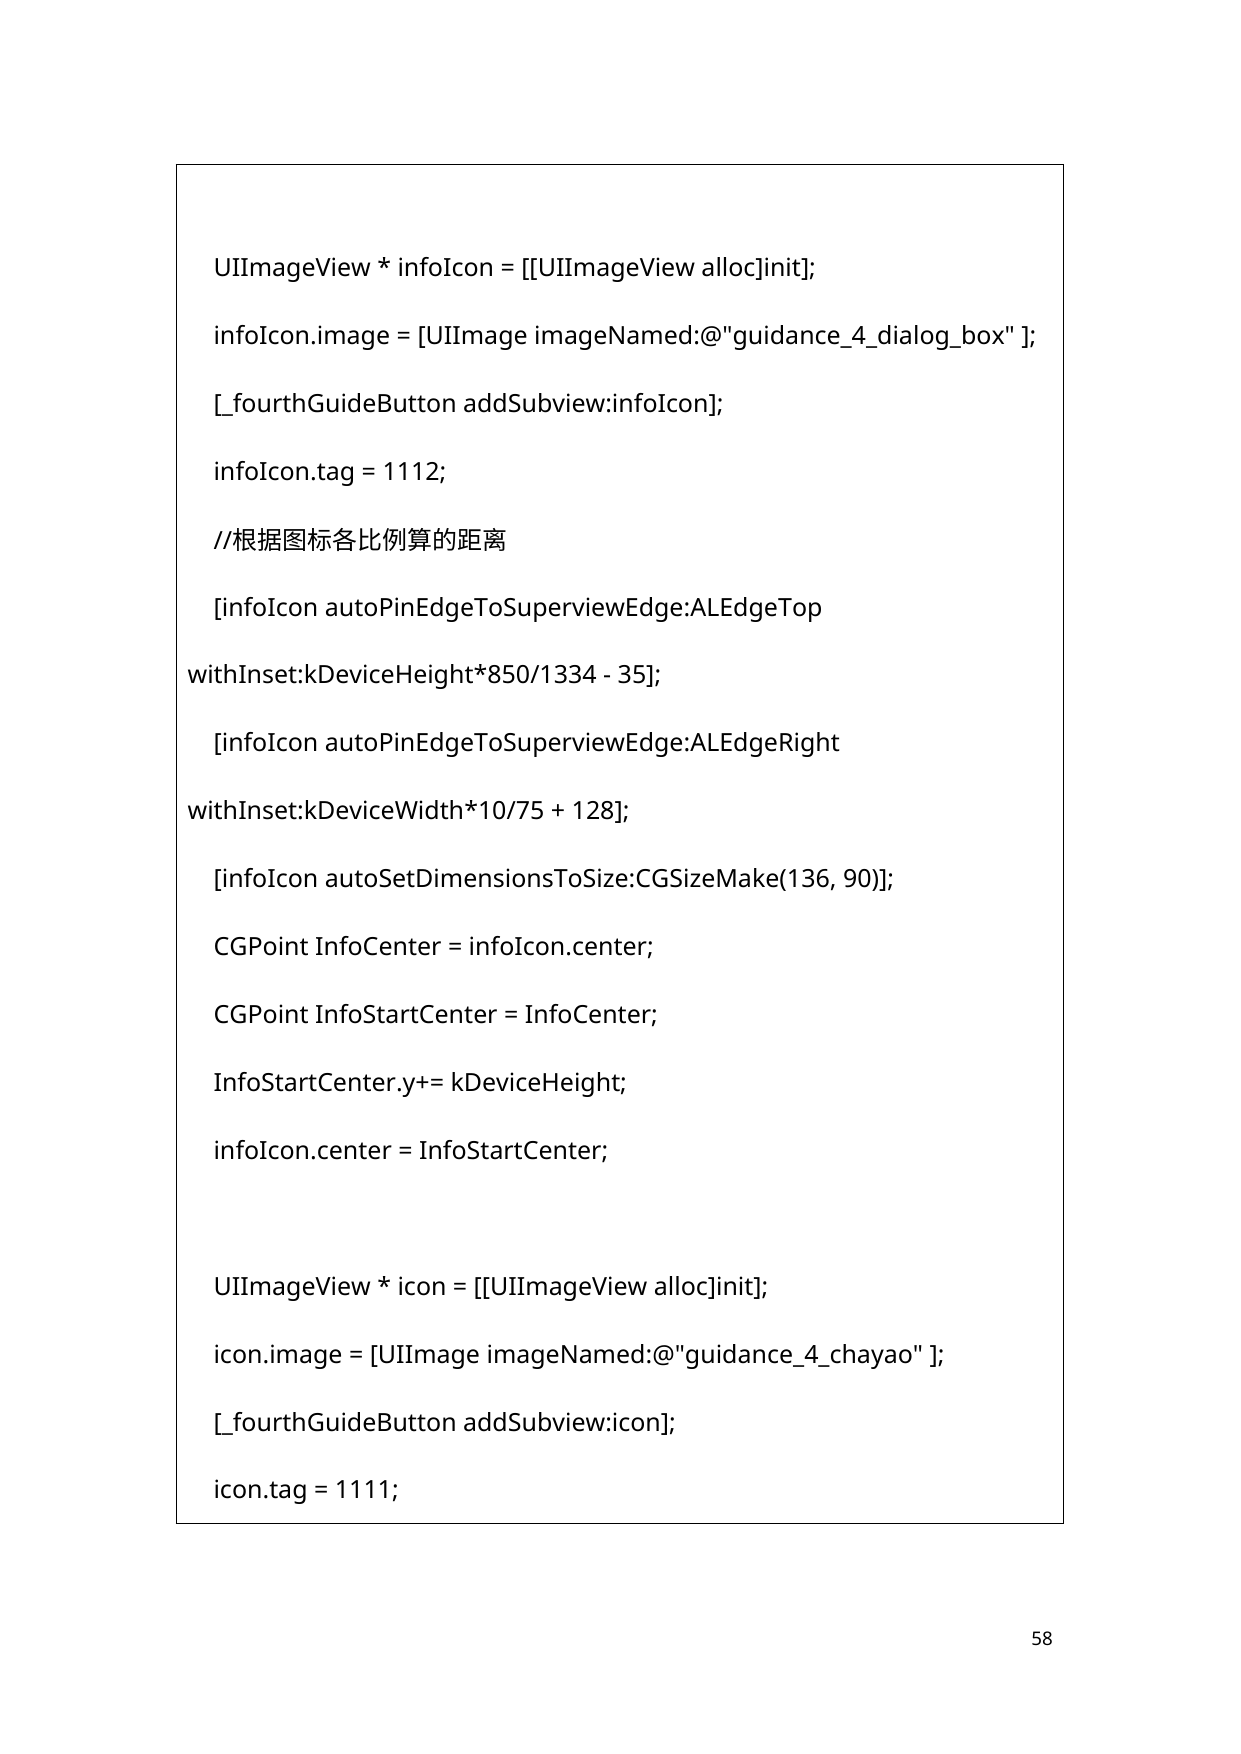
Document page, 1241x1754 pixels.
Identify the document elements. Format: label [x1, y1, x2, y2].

table_cell [177, 165, 1063, 1523]
